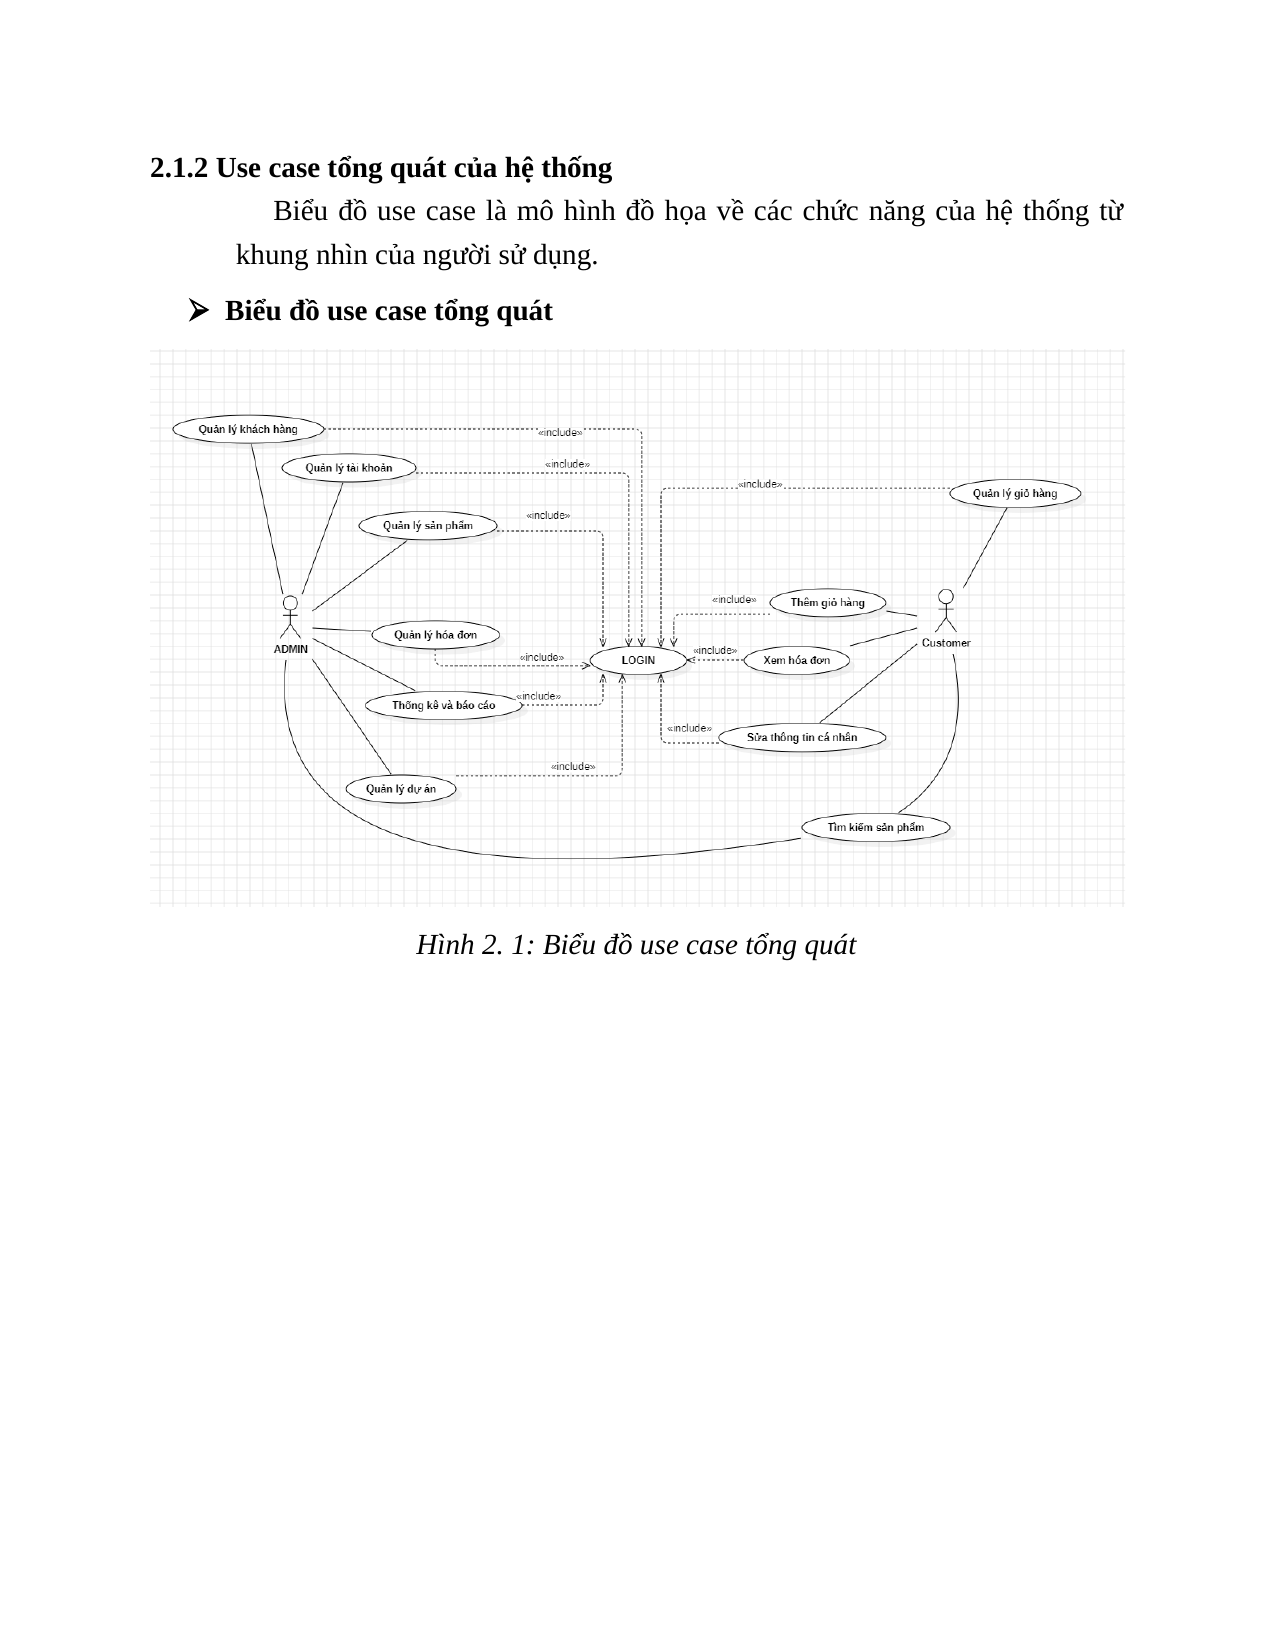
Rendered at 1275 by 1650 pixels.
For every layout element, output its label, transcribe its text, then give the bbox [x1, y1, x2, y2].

text Biểu đồ use case là mô hình đồ họa về các chức năng của hệ thống từ khung nhìn của người sử dụng. [236, 193, 1125, 271]
list Biểu đồ use case tổng quát [187, 293, 1125, 327]
picture [150, 349, 1125, 907]
text Hình 2. 1: Biểu đồ use case tổng quát [150, 927, 1125, 961]
subtitle 2.1.2 Use case tổng quát của hệ thống [150, 150, 1125, 183]
